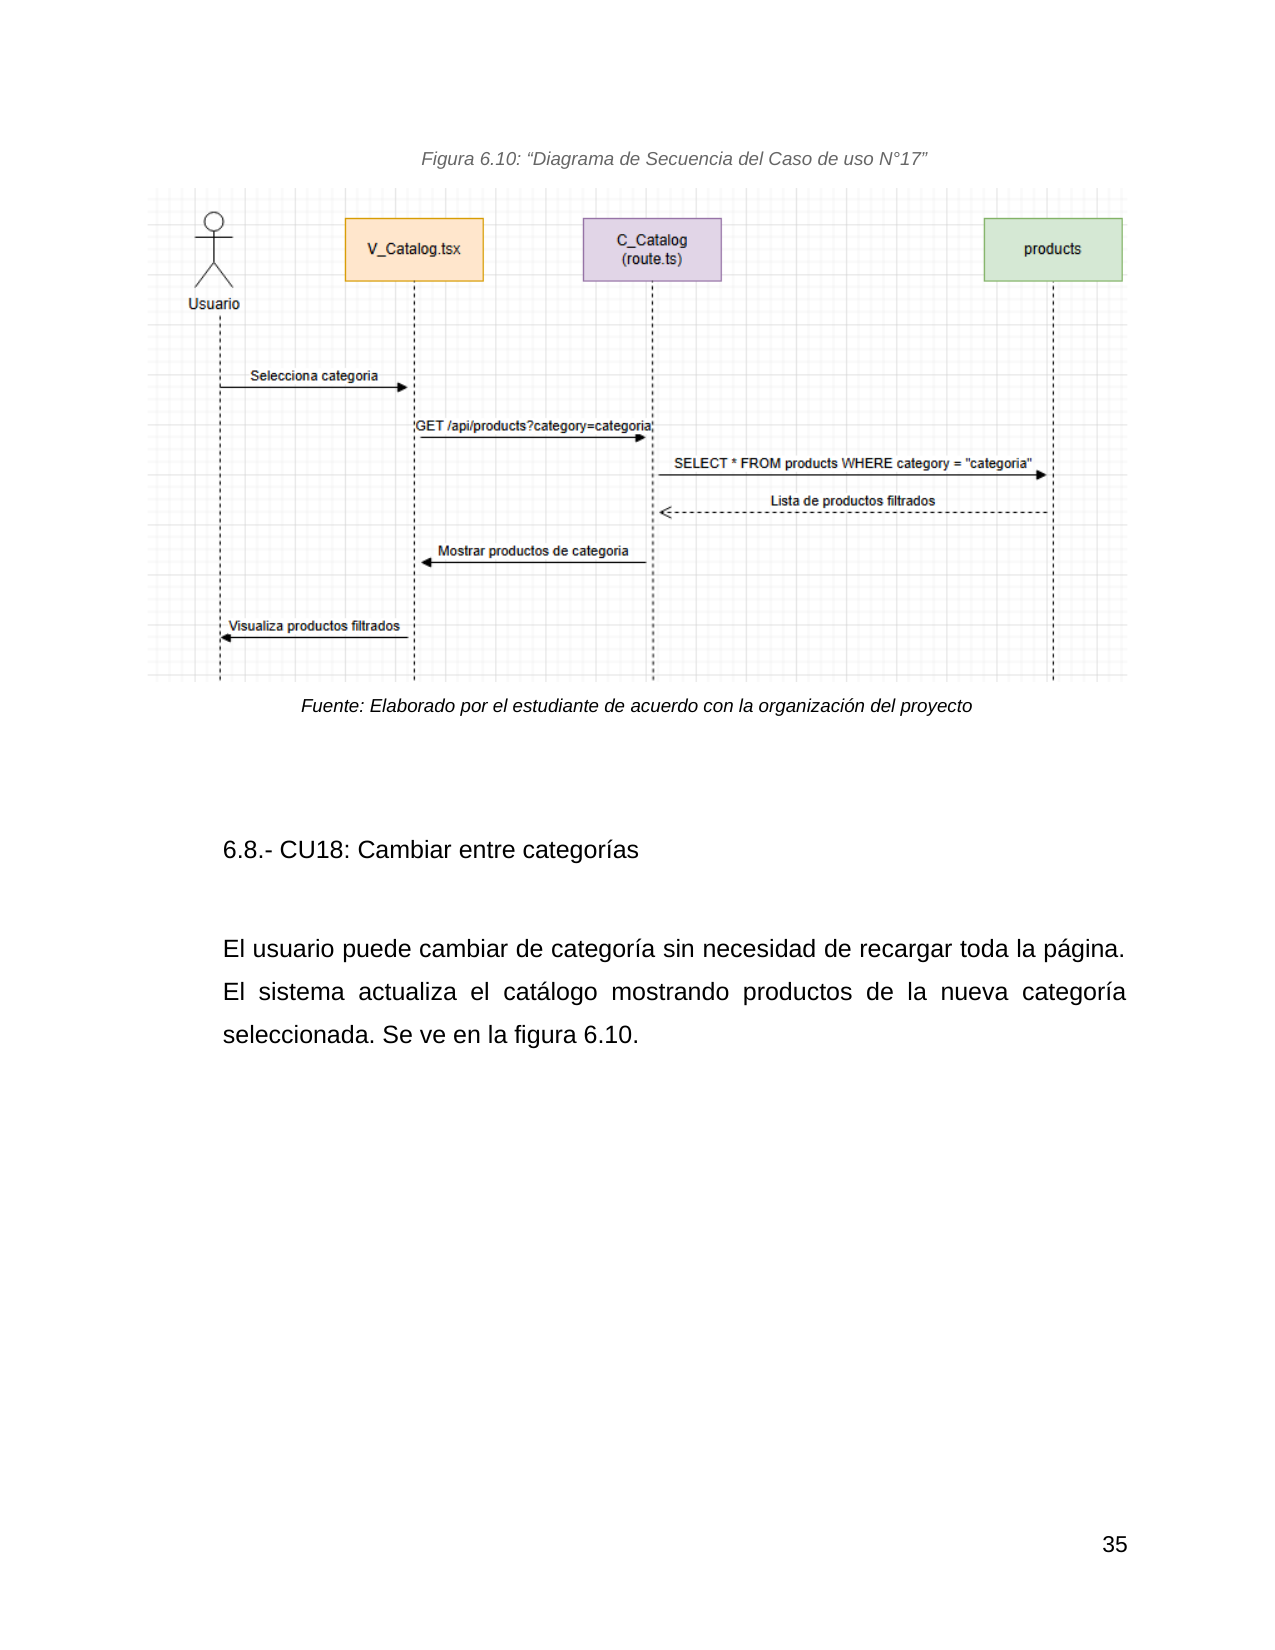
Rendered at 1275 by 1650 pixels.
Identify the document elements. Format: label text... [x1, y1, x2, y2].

subtitle 6.8.- CU18: Cambiar entre categorías [223, 835, 1127, 863]
subtitle Figura 6.10: “Diagrama de Secuencia del Caso de uso N°17” [223, 148, 1127, 169]
picture [147, 188, 1128, 682]
text El usuario puede cambiar de categoría sin necesidad de recargar toda la página. El sistema actualiza el catálogo mostrando productos de la nueva categoría seleccionada. Se ve en la figura 6.10. [223, 933, 1127, 1048]
text Fuente: Elaborado por el estudiante de acuerdo con la organización del proyecto [148, 695, 1127, 717]
